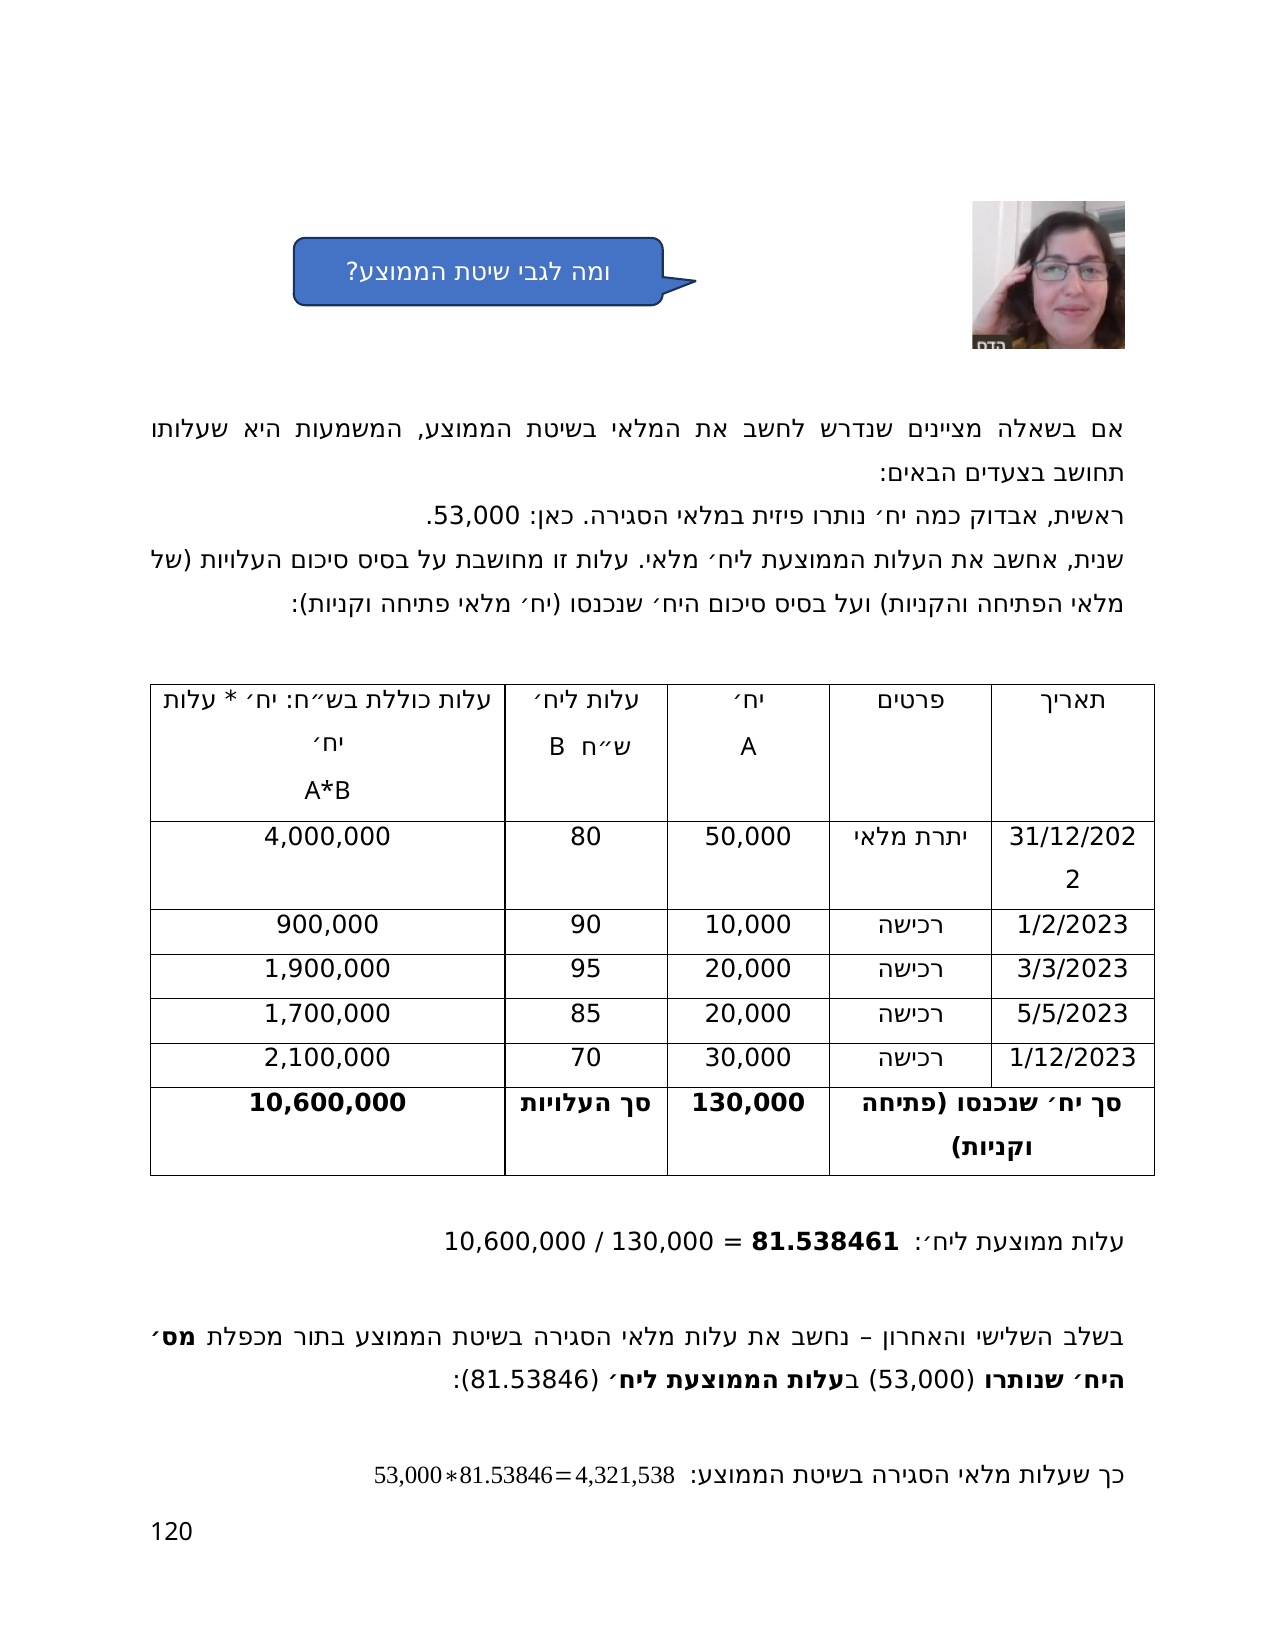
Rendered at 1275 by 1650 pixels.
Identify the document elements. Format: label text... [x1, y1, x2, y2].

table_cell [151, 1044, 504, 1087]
text כך שעלות מלאי הסגירה בשיטת הממוצע: [150, 1461, 1125, 1490]
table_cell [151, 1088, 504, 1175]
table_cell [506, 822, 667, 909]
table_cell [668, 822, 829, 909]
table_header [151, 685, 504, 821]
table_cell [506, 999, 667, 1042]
text אם בשאלה מציינים שנדרש לחשב את המלאי בשיטת הממוצע, המשמעות היא שעלותו תחושב בצעדים הבאים: [150, 414, 1125, 487]
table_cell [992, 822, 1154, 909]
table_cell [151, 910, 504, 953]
text ראשית, אבדוק כמה יח׳ נותרו פיזית במלאי הסגירה. כאן: 53,000. [150, 502, 1125, 531]
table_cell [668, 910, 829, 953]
text שנית, אחשב את העלות הממוצעת ליח׳ מלאי. עלות זו מחושבת על בסיס סיכום העלויות (של מלאי הפתיחה והקניות) ועל בסיס סיכום היח׳ שנכנסו (יח׳ מלאי פתיחה וקניות): [150, 545, 1125, 618]
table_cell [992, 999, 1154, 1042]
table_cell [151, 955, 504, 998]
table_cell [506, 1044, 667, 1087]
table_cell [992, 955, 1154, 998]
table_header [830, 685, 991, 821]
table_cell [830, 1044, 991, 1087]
picture [972, 201, 1125, 349]
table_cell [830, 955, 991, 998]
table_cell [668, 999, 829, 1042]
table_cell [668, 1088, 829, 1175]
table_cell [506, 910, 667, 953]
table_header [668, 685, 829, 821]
text עלות ממוצעת ליח׳: 81.538461 = 130,000 / 10,600,000 [150, 1227, 1125, 1256]
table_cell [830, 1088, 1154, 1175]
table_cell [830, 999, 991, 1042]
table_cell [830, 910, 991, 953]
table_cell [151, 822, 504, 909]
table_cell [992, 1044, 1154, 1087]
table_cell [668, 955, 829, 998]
text בשלב השלישי והאחרון – נחשב את עלות מלאי הסגירה בשיטת הממוצע בתור מכפלת מס׳ היח׳ שנותרו (53,000) בעלות הממוצעת ליח׳ (81.53846): [150, 1322, 1125, 1395]
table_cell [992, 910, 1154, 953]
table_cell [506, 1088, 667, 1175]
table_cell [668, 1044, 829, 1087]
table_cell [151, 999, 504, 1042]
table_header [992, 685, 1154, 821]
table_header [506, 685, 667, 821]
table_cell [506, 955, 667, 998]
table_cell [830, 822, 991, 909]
